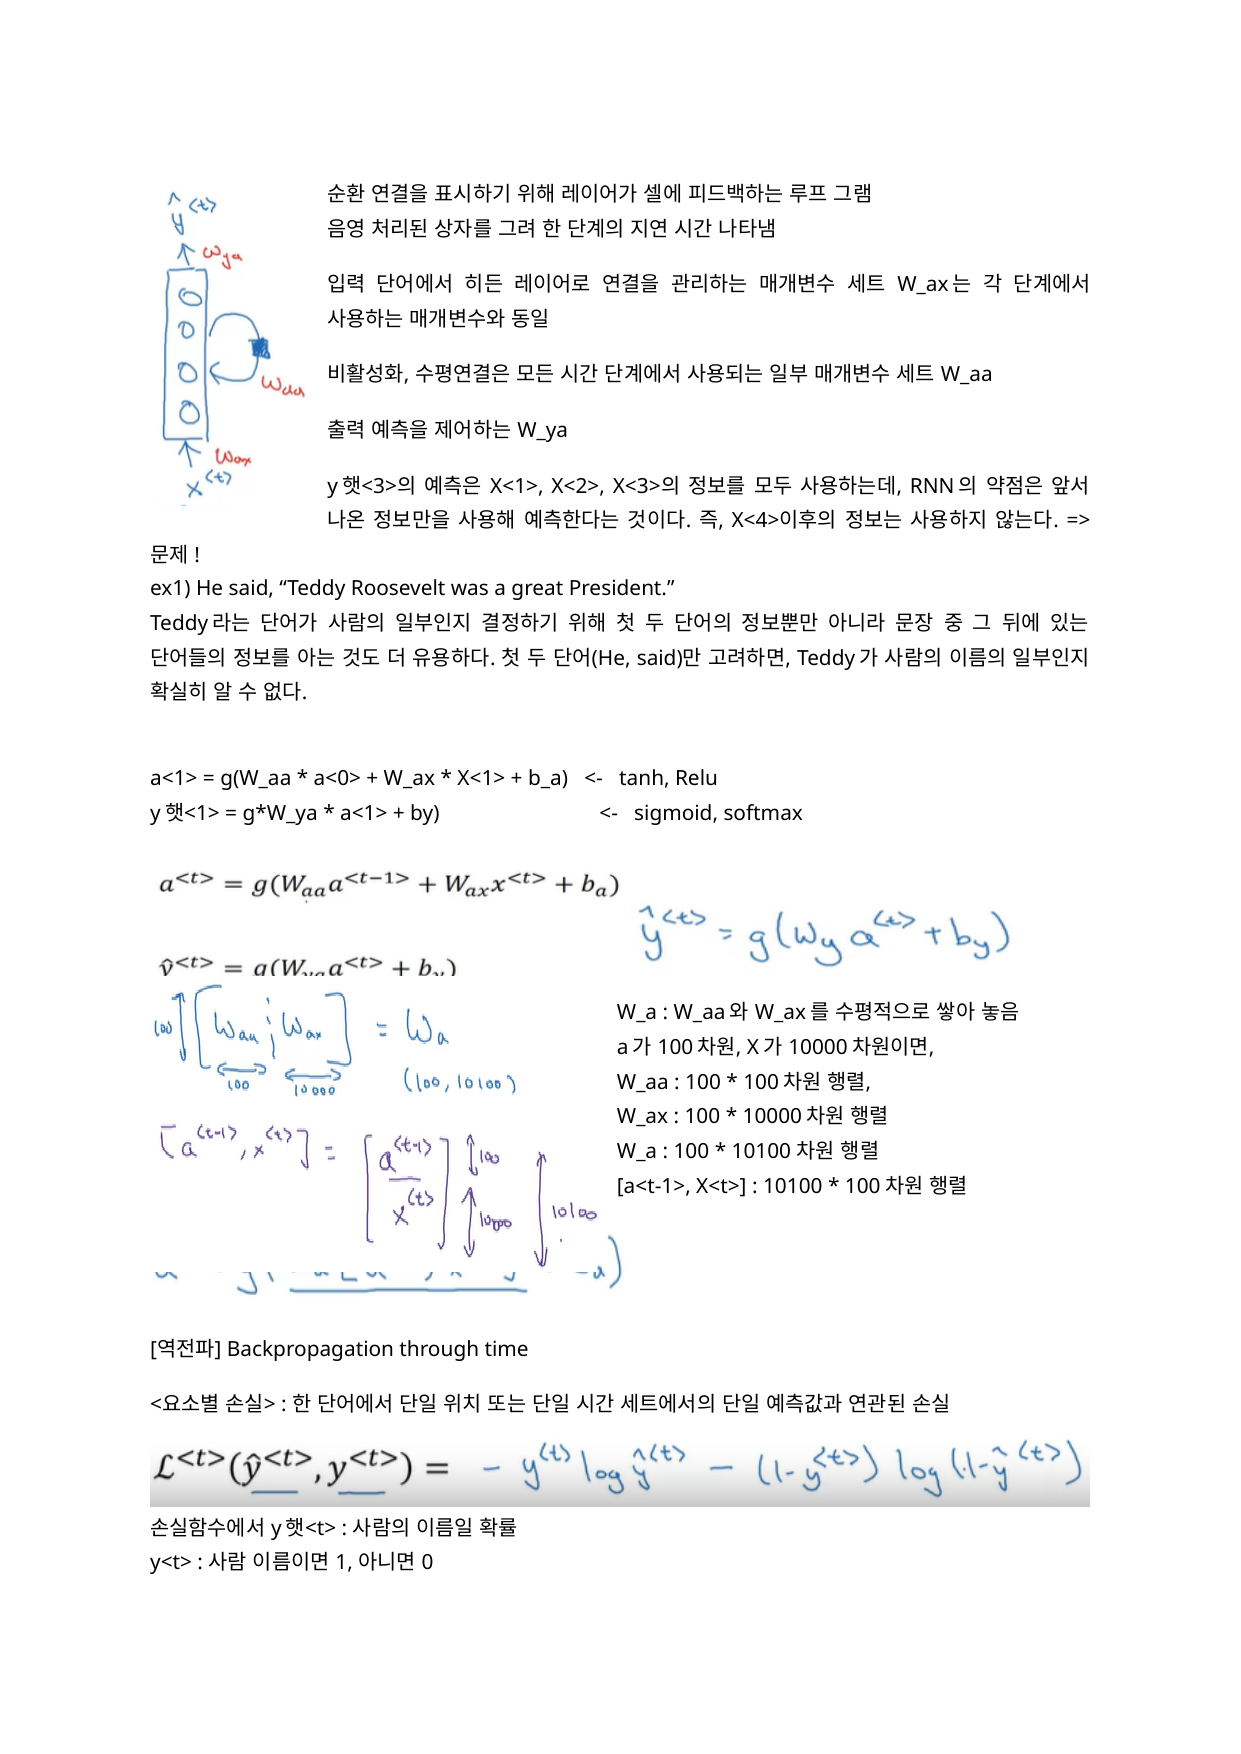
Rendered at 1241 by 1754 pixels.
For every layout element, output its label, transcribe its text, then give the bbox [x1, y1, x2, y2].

picture [630, 898, 1016, 971]
text W_a : W_aa와 W_ax를 수평적으로 쌓아 놓음 a가 100차원, X가 10000차원이면, W_aa : 100 * 100차원 행렬, W_ax : 100 * 10000차원 행렬 W_a : 100 * 10100 차원 행렬 [a<t-1>, X<t>] : 10100 * 100차원 행렬 [598, 995, 1090, 1199]
picture [150, 1429, 1091, 1507]
text 입력 단어에서 히든 레이어로 연결을 관리하는 매개변수 세트 W_ax는 각 단계에서 사용하는 매개변수와 동일 [309, 267, 1090, 332]
text 출력 예측을 제어하는 W_ya [309, 413, 1090, 444]
picture [149, 858, 630, 1317]
text y햇<3>의 예측은 X<1>, X<2>, X<3>의 정보를 모두 사용하는데, RNN의 약점은 앞서 나온 정보만을 사용해 예측한다는 것이다. 즉, X<4>이후의 정보는 사용하지 않는다. => 문제 ! ex1) He said, “Teddy Roosevelt was a great President.” Teddy라는 단어가 사람의 일부인지 결정하기 위해 첫 두 단어의 정보뿐만 아니라 문장 중 그 뒤에 있는 단어들의 정보를 아는 것도 더 유용하다. 첫 두 단어(He, said)만 고려하면, Teddy가 사람의 이름의 일부인지 확실히 알 수 없다. [150, 469, 1090, 738]
text [역전파] Backpropagation through time [150, 1332, 1090, 1362]
text <요소별 손실> : 한 단어에서 단일 위치 또는 단일 시간 세트에서의 단일 예측값과 연관된 손실 손실함수에서 y햇<t> : 사람의 이름일 확률 y<t> : 사람 이름이면 1, 아니면 0 [150, 1507, 1090, 1576]
text 순환 연결을 표시하기 위해 레이어가 셀에 피드백하는 루프 그램 음영 처리된 상자를 그려 한 단계의 지연 시간 나타냄 [150, 177, 1090, 242]
text 비활성화, 수평연결은 모든 시간 단계에서 사용되는 일부 매개변수 세트 W_aa [309, 358, 1090, 388]
text a<1> = g(W_aa * a<0> + W_ax * X<1> + b_a) <- tanh, Relu y햇<1> = g*W_ya * a<1> + by) <- sigmoid, softmax [150, 763, 1090, 859]
text <요소별 손실> : 한 단어에서 단일 위치 또는 단일 시간 세트에서의 단일 예측값과 연관된 손실 손실함수에서 y햇<t> : 사람의 이름일 확률 y<t> : 사람 이름이면 1, 아니면 0 [150, 1387, 1090, 1429]
picture [150, 180, 309, 506]
